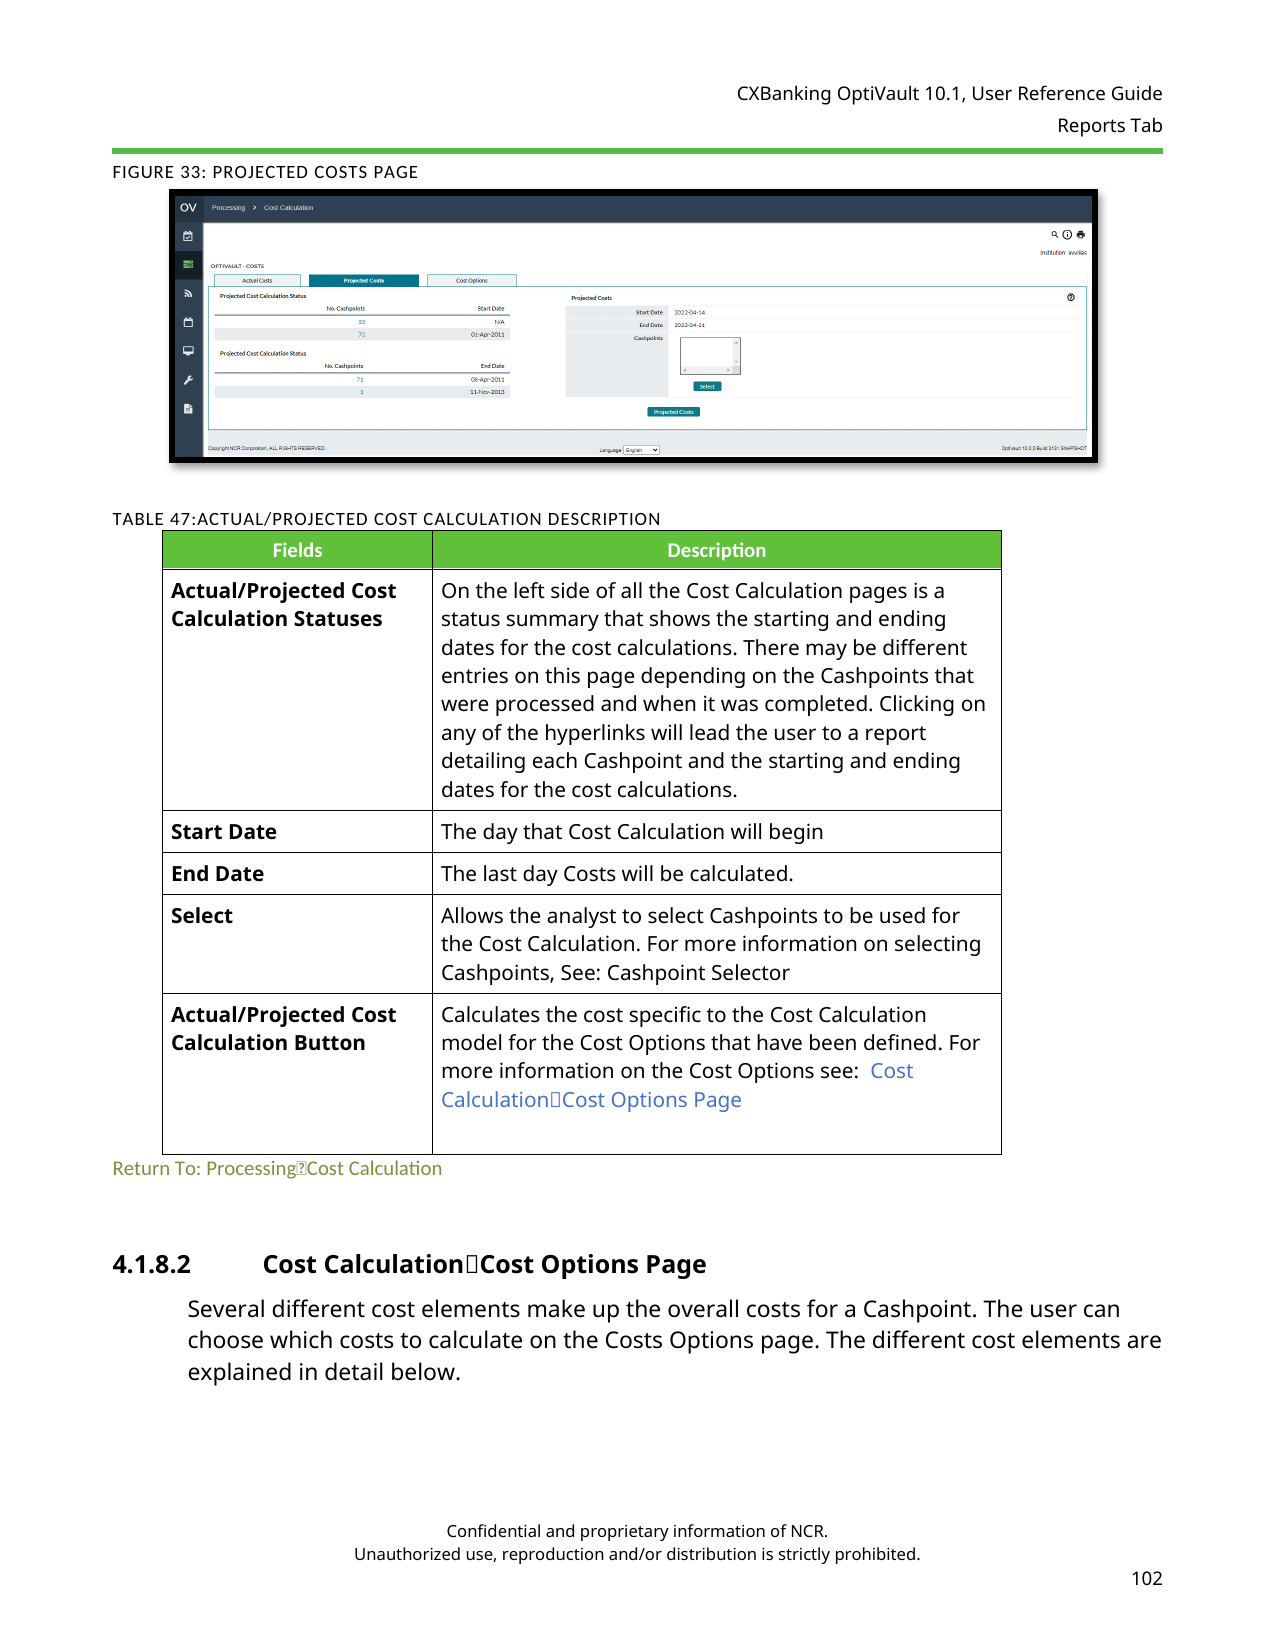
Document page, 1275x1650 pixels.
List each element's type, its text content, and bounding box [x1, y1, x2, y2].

table_cell Start Date [163, 811, 432, 852]
table_header Description [433, 531, 1001, 568]
table_cell The last day Costs will be calculated. [433, 853, 1001, 893]
text Return To: ProcessingCost Calculation [112, 1155, 1163, 1181]
table_header Fields [163, 531, 432, 568]
table_cell The day that Cost Calculation will begin [433, 811, 1001, 852]
table_cell End Date [163, 853, 432, 893]
table_cell Calculates the cost specific to the Cost Calculation model for the Cost Options that have been defined. For more information on the Cost Options see: Cost CalculationCost Options Page [433, 994, 1001, 1154]
table_cell Actual/Projected Cost Calculation Button [163, 994, 432, 1154]
picture [175, 196, 1092, 457]
text Several different cost elements make up the overall costs for a Cashpoint. The user can choose which costs to calculate on the Costs Options page. The different cost elements are explained in detail below. [187, 1293, 1163, 1387]
table_cell Actual/Projected Cost Calculation Statuses [163, 570, 432, 809]
table_cell Allows the analyst to select Cashpoints to be used for the Cost Calculation. For more information on selecting Cashpoints, See: Cashpoint Selector [433, 895, 1001, 992]
table_cell On the left side of all the Cost Calculation pages is a status summary that shows the starting and ending dates for the cost calculations. There may be different entries on this page depending on the Cashpoints that were processed and when it was completed. Clicking on any of the hyperlinks will lead the user to a report detailing each Cashpoint and the starting and ending dates for the cost calculations. [433, 570, 1001, 809]
table_cell Select [163, 895, 432, 992]
subtitle Cost CalculationCost Options Page [112, 1247, 1163, 1281]
